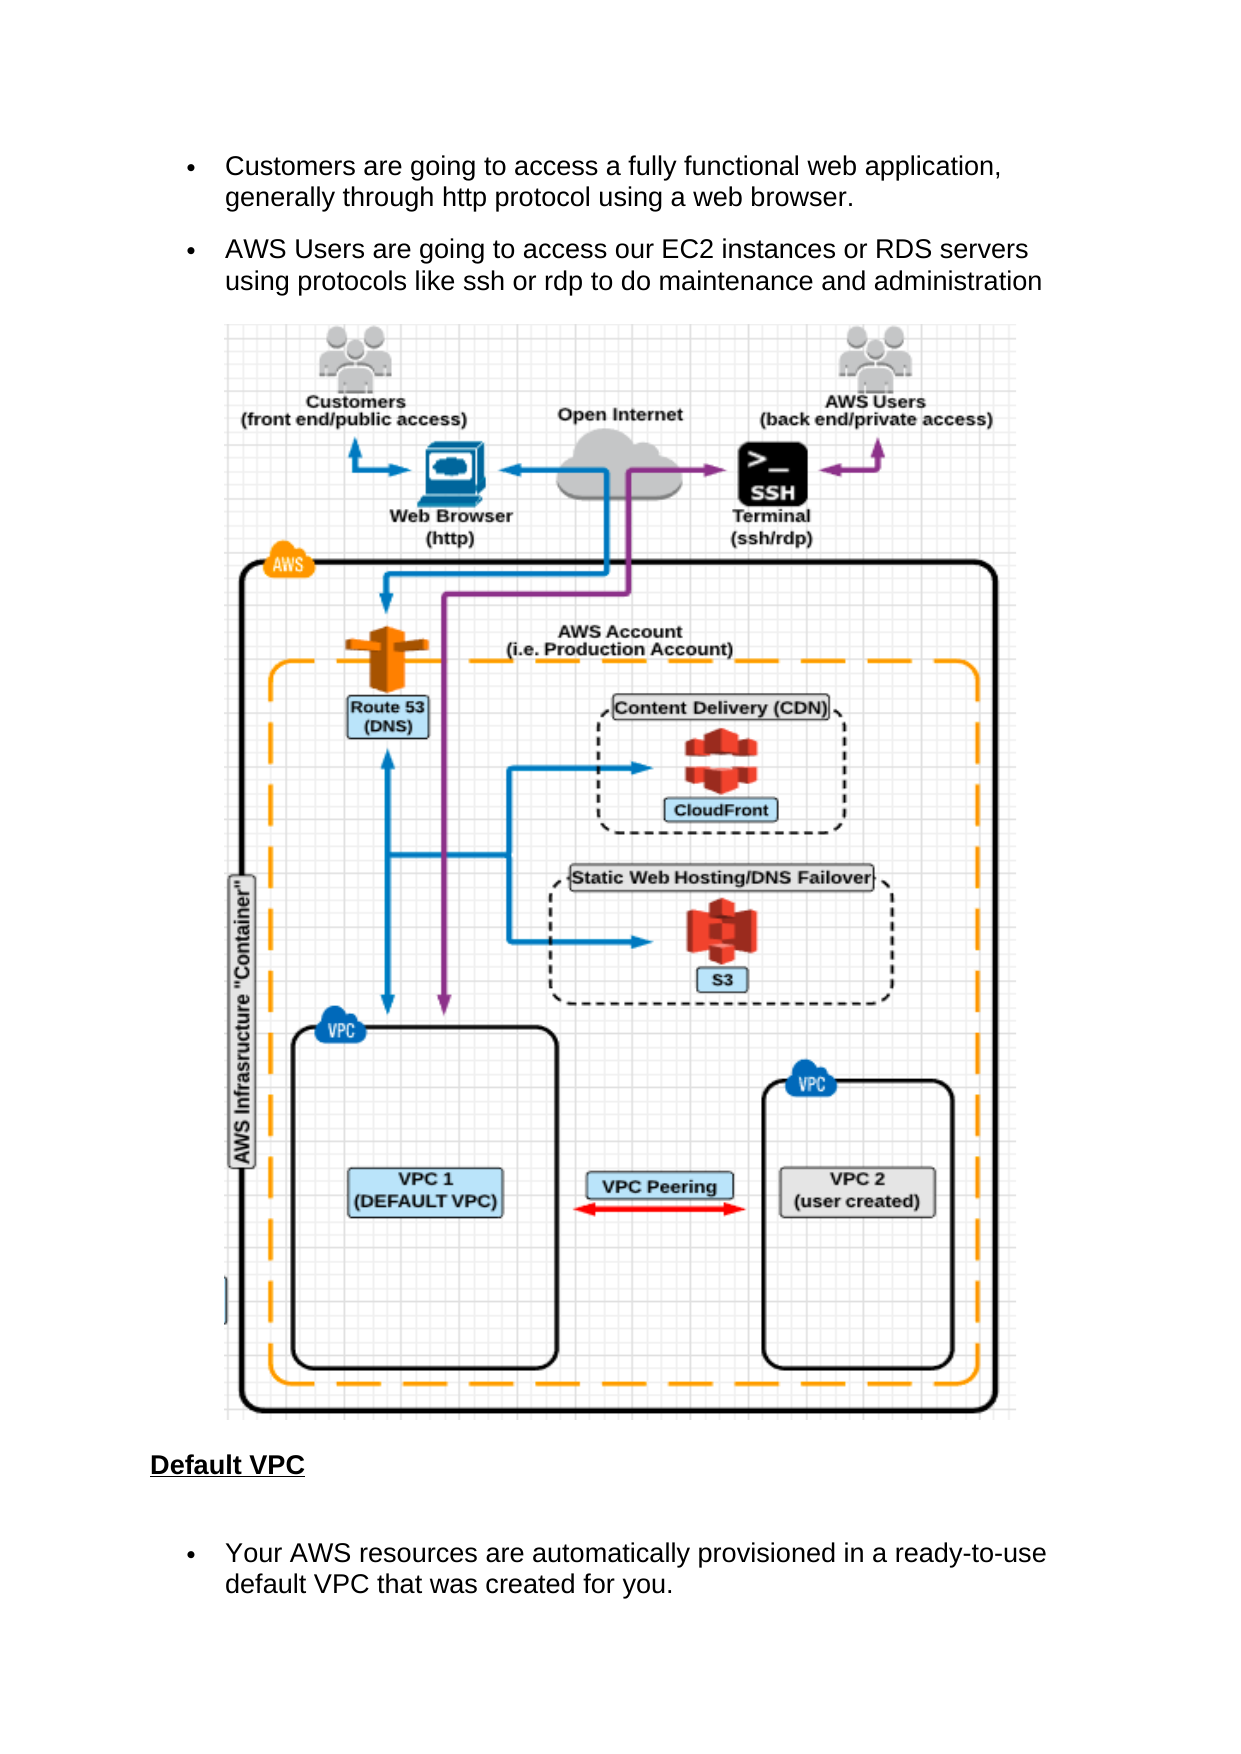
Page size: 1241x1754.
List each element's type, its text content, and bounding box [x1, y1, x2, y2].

text Default VPC [150, 1449, 1090, 1480]
list AWS Users are going to access our EC2 instances or RDS servers using protocols like ssh or rdp to do maintenance and administration [187, 233, 1090, 296]
list Customers are going to access a fully functional web application, generally through http protocol using a web browser. [187, 150, 1090, 212]
list Your AWS resources are automatically provisioned in a ready-to-use default VPC that was created for you. [187, 1537, 1090, 1599]
picture [224, 324, 1017, 1420]
